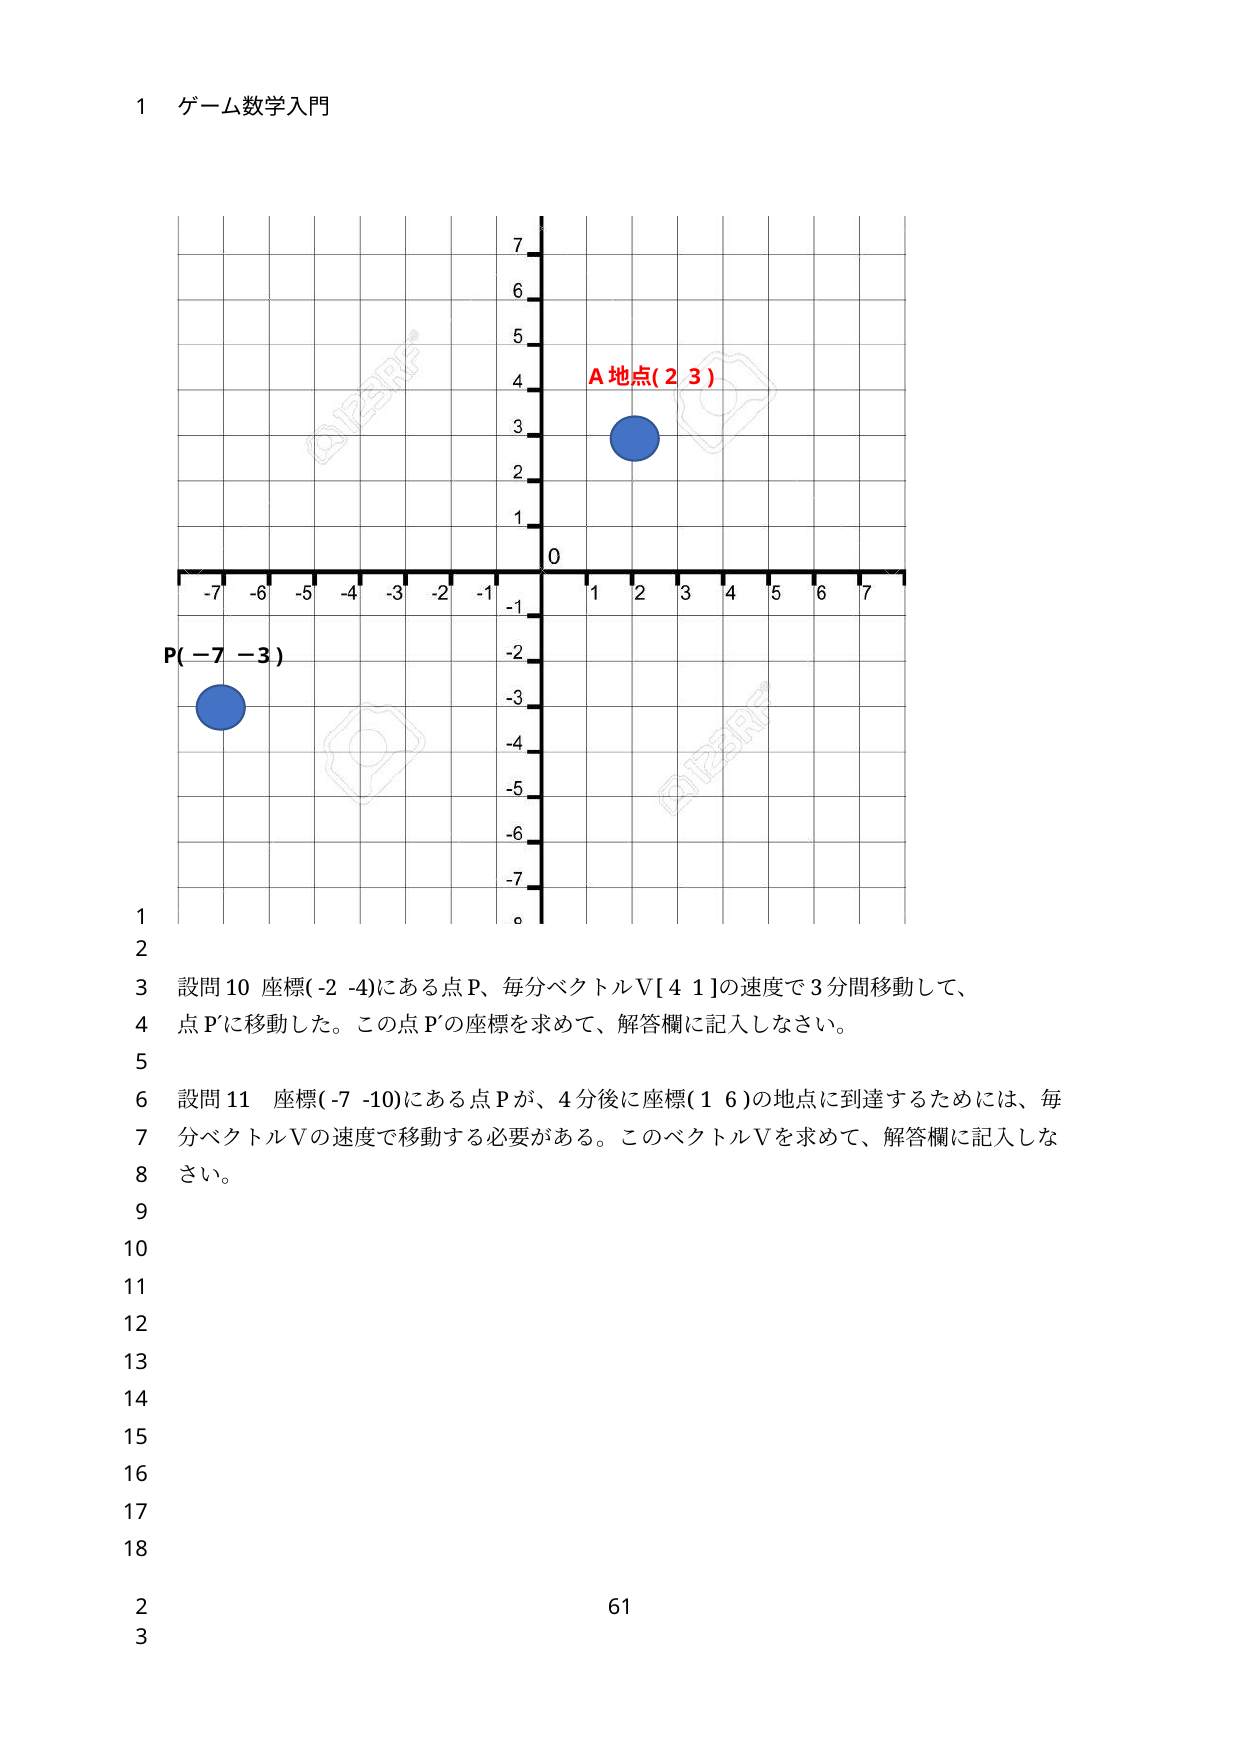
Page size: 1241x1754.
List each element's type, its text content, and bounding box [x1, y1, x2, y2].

picture [177, 216, 907, 924]
text 設問10 座標( -2 -4)にある点P、毎分ベクトルＶ[ 4 1 ]の速度で3分間移動して、 [177, 967, 1063, 1004]
text 点P´に移動した。この点P´の座標を求めて、解答欄に記入しなさい。 [177, 1004, 1063, 1042]
text 設問11 座標( -7 -10)にある点Pが、4分後に座標( 1 6 )の地点に到達するためには、毎分ベクトルＶの速度で移動する必要がある。このベクトルＶを求めて、解答欄に記入しなさい。 [177, 1079, 1063, 1192]
